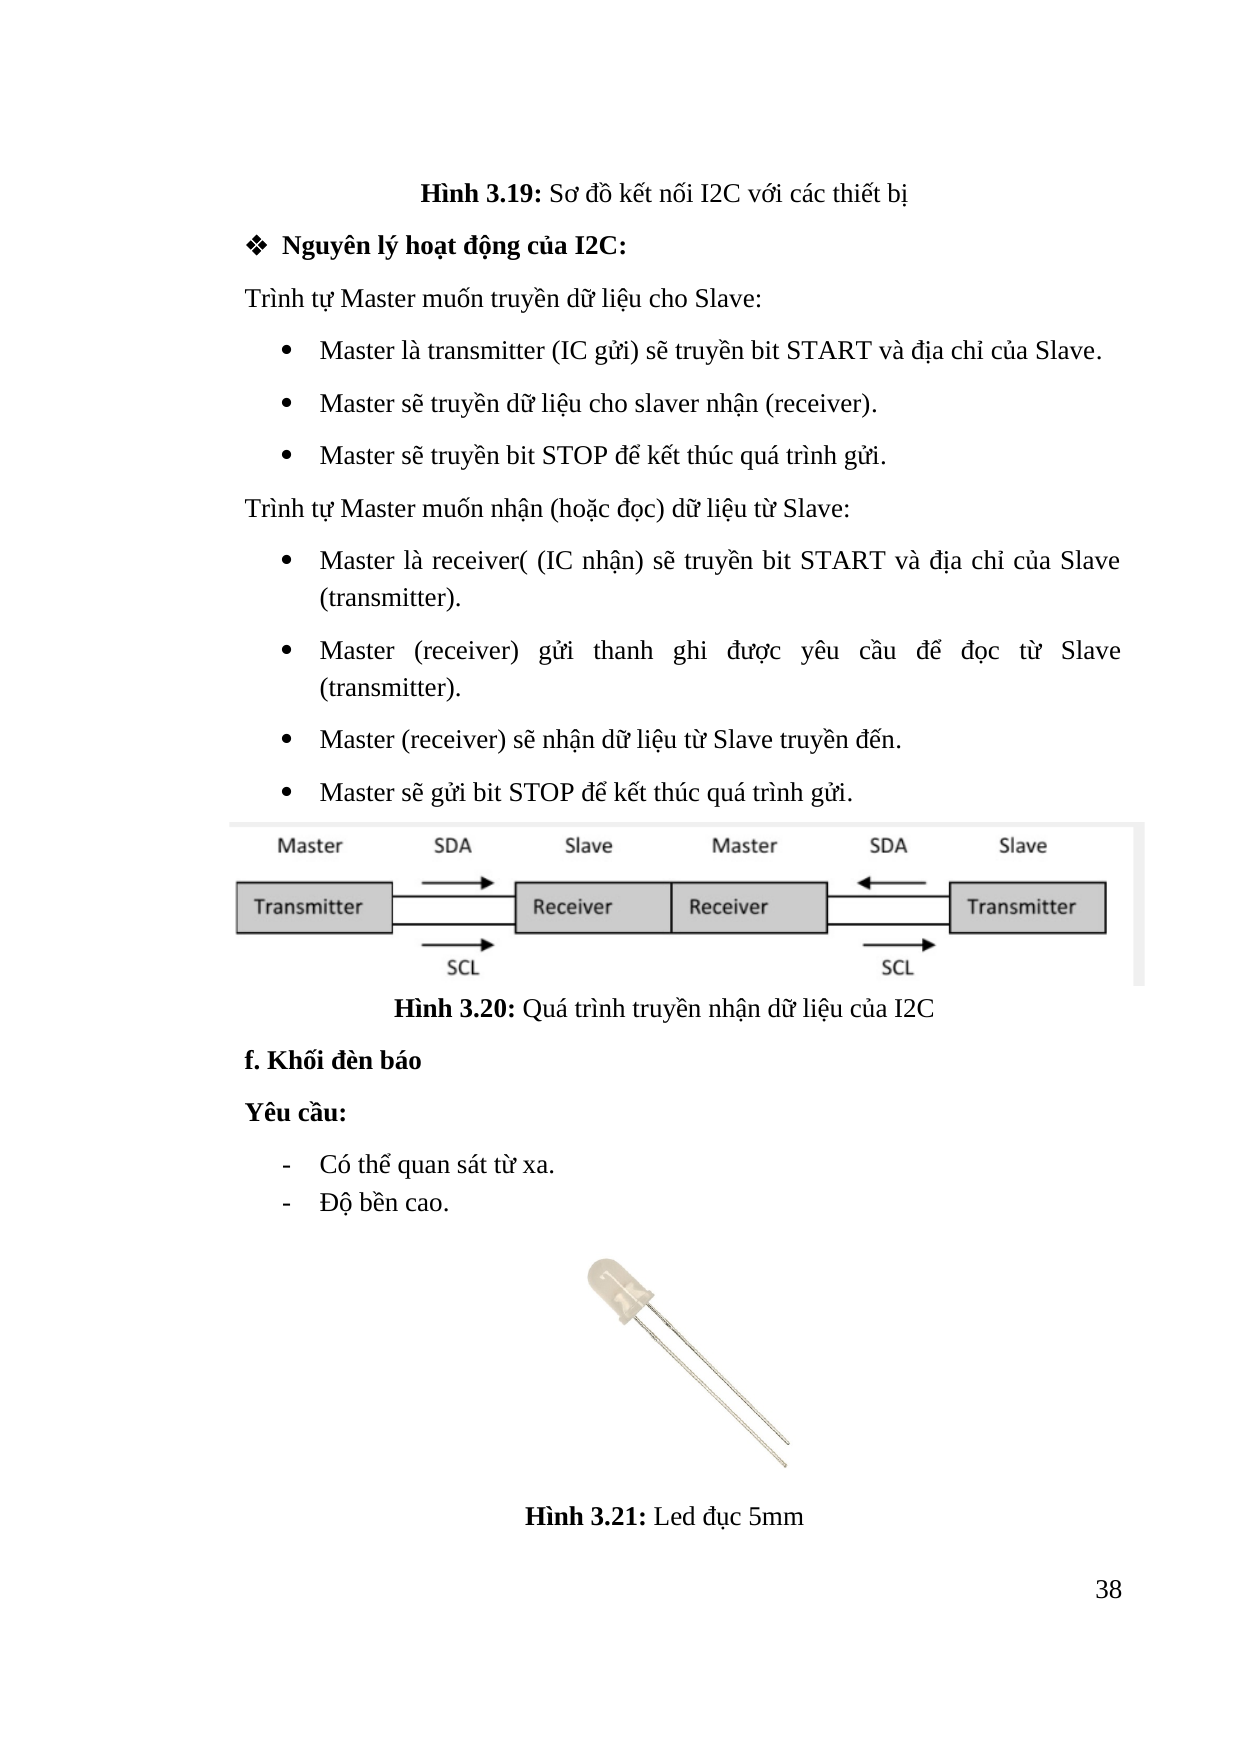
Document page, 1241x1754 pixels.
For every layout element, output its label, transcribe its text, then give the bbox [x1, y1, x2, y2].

text Hình 3.21: Led đục 5mm [207, 1500, 1122, 1531]
list Độ bền cao. [282, 1186, 1122, 1217]
list Nguyên lý hoạt động của I2C: [244, 229, 1122, 261]
text Trình tự Master muốn truyền dữ liệu cho Slave: [244, 282, 1122, 313]
text f. Khối đèn báo [244, 1044, 1122, 1075]
list Master là transmitter (IC gửi) sẽ truyền bit START và địa chỉ của Slave. [282, 334, 1122, 366]
text Trình tự Master muốn nhận (hoặc đọc) dữ liệu từ Slave: [244, 492, 1122, 523]
list Master sẽ truyền bit STOP để kết thúc quá trình gửi. [282, 439, 1122, 471]
text Hình 3.19: Sơ đồ kết nối I2C với các thiết bị [207, 177, 1122, 208]
list Master là receiver( (IC nhận) sẽ truyền bit START và địa chỉ của Slave (transmitter). [282, 544, 1122, 613]
list Có thể quan sát từ xa. [282, 1149, 1122, 1180]
list Master (receiver) gửi thanh ghi được yêu cầu để đọc từ Slave (transmitter). [282, 634, 1122, 702]
text Yêu cầu: [244, 1096, 1122, 1127]
list Master sẽ truyền dữ liệu cho slaver nhận (receiver). [282, 387, 1122, 418]
picture [568, 1245, 800, 1480]
list Master sẽ gửi bit STOP để kết thúc quá trình gửi. [282, 776, 1122, 807]
picture [229, 822, 1145, 986]
list Master (receiver) sẽ nhận dữ liệu từ Slave truyền đến. [282, 723, 1122, 755]
